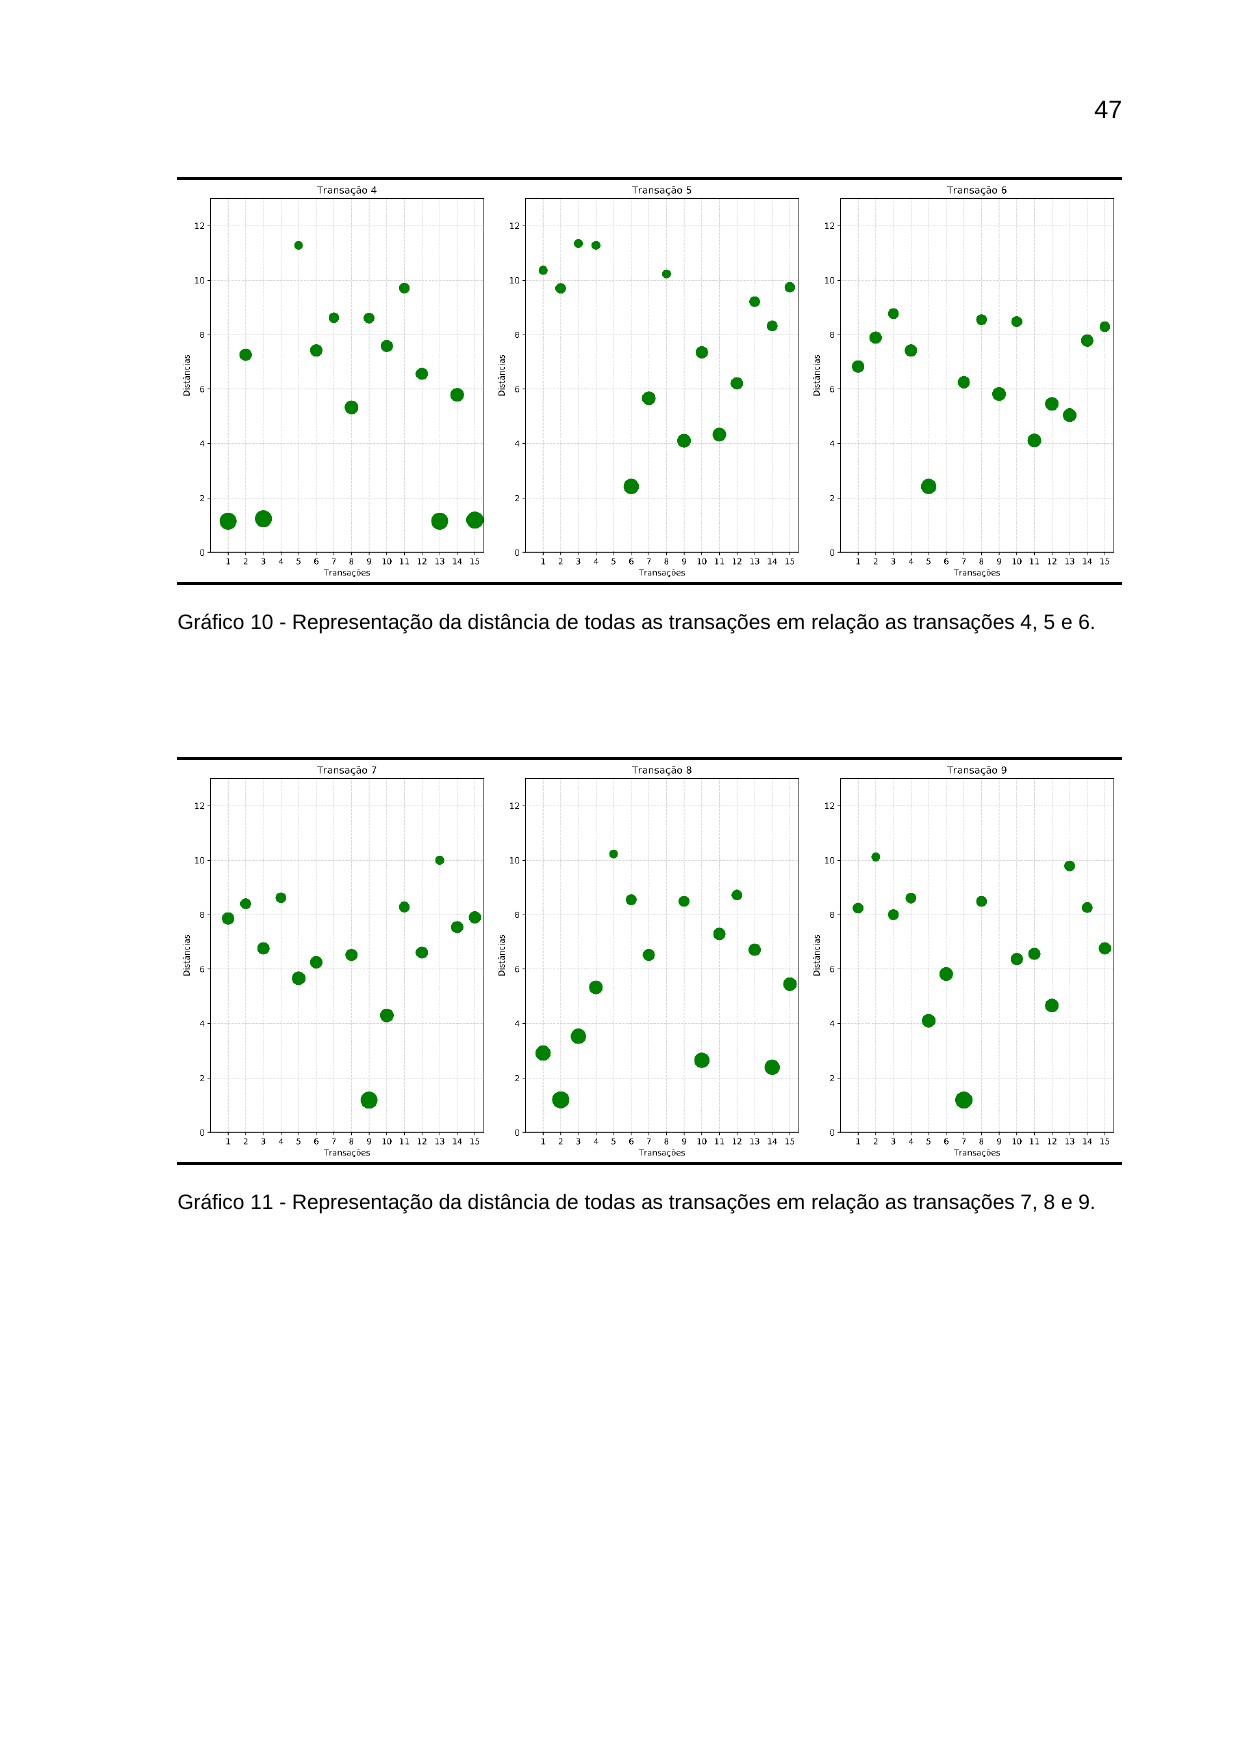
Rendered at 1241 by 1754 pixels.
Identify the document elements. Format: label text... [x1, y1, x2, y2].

picture [177, 180, 1122, 582]
text Gráfico 10 - Representação da distância de todas as transações em relação as transações 4, 5 e 6. [177, 610, 1122, 634]
picture [177, 760, 1122, 1162]
text Gráfico 11 - Representação da distância de todas as transações em relação as transações 7, 8 e 9. [177, 1190, 1122, 1214]
